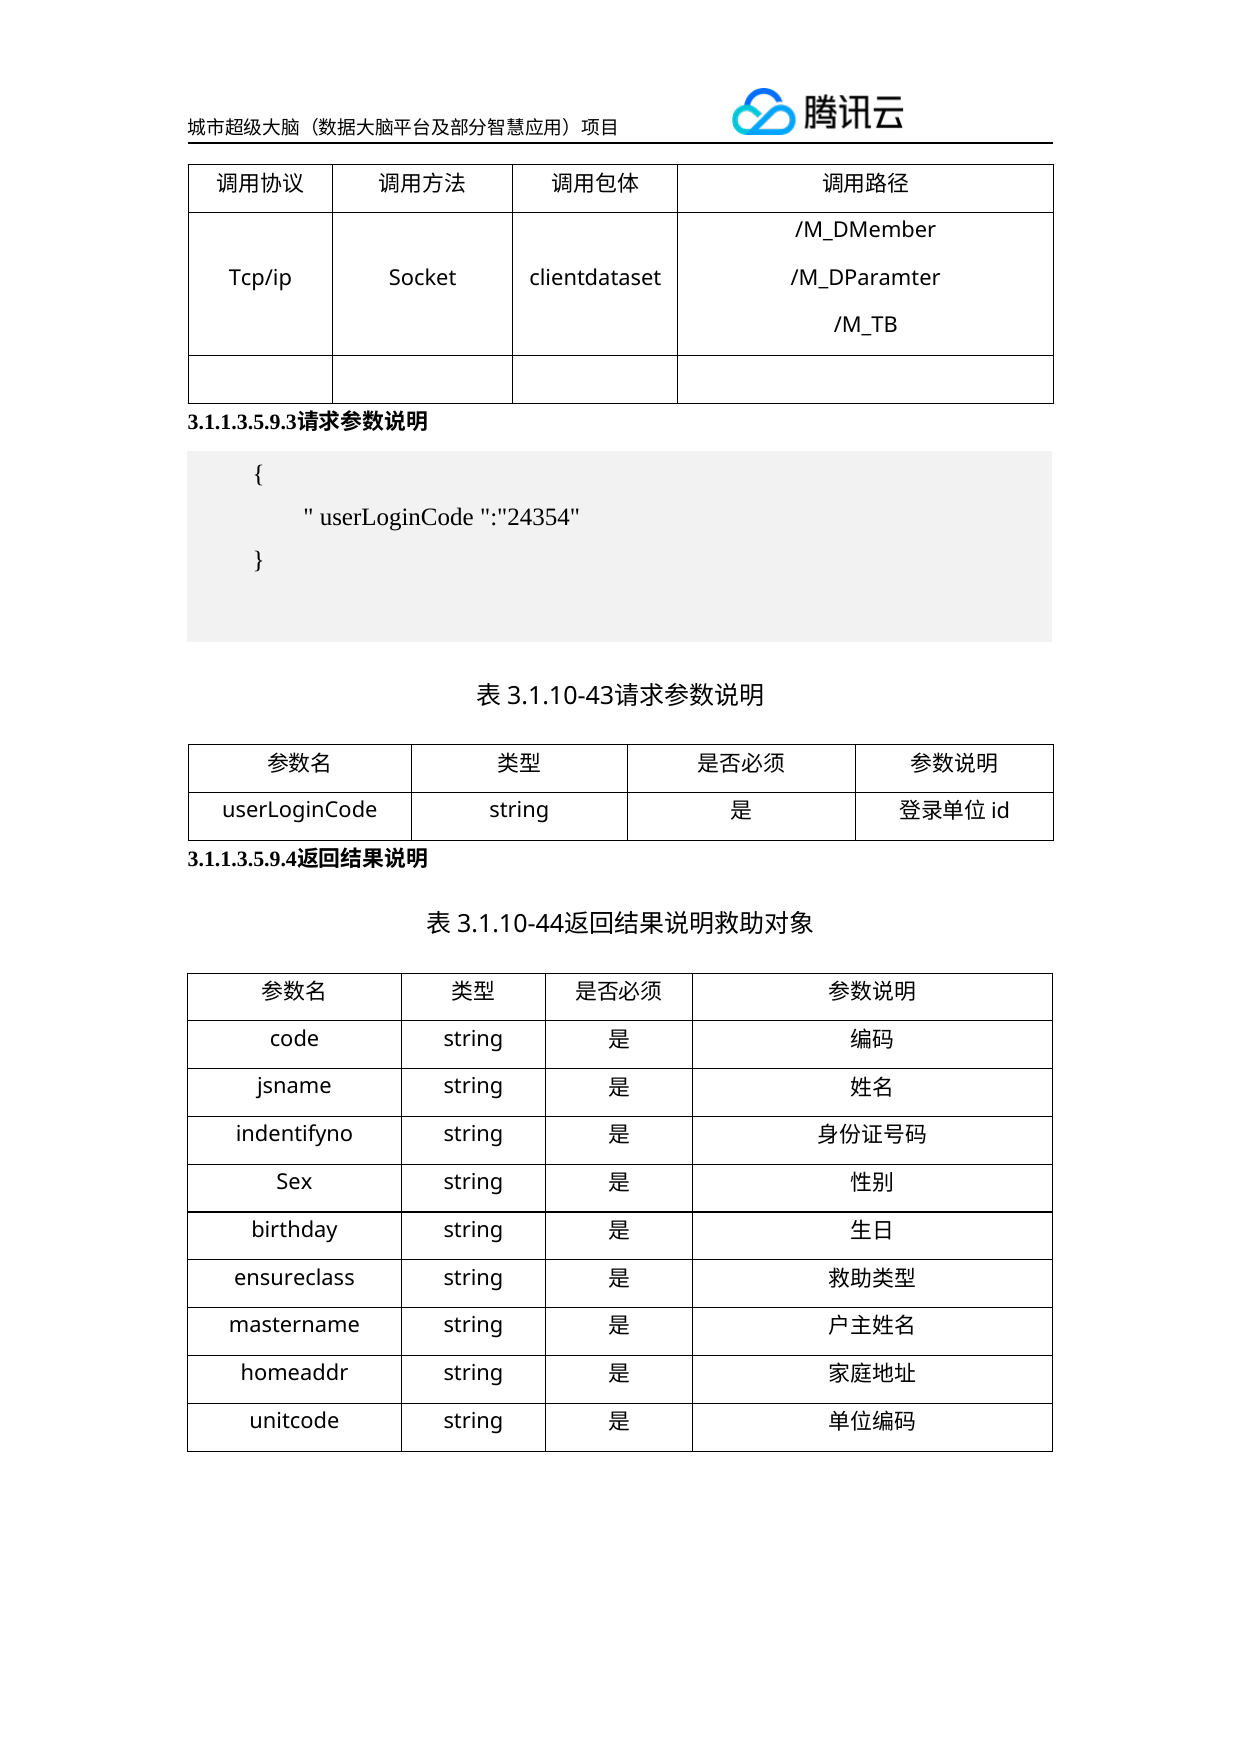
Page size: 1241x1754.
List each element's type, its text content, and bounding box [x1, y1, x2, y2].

table_cell [513, 356, 677, 402]
table_header 是否必须 [628, 745, 855, 792]
table_header 类型 [412, 745, 627, 792]
table_cell [333, 356, 512, 402]
table_cell clientdataset [513, 213, 677, 354]
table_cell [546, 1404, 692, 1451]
table_cell 是 [546, 1069, 692, 1116]
table_header 调用协议 [189, 165, 332, 212]
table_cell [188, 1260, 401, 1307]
table_cell jsname [188, 1069, 401, 1116]
table_cell 编码 [693, 1021, 1052, 1068]
table_cell [678, 356, 1053, 402]
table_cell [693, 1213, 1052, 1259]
table_header 参数说明 [856, 745, 1053, 792]
table_cell [189, 356, 332, 402]
table_cell 姓名 [693, 1069, 1052, 1116]
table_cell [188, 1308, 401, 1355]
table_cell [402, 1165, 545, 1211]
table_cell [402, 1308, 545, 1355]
table_cell Socket [333, 213, 512, 354]
table_header 调用包体 [513, 165, 677, 212]
table_cell string [412, 793, 627, 840]
table_cell /M_DMember /M_DParamter /M_TB [678, 213, 1053, 354]
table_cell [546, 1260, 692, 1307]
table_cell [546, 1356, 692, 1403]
table_header 参数名 [189, 745, 411, 792]
table_header 参数名 [188, 974, 401, 1020]
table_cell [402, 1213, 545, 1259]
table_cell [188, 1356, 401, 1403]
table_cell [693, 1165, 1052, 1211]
table_header 调用路径 [678, 165, 1053, 212]
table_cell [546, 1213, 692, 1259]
table_cell 是 [546, 1021, 692, 1068]
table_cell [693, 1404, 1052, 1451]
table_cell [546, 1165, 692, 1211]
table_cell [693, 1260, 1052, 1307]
table_header 是否必须 [546, 974, 692, 1020]
table_cell 是 [546, 1117, 692, 1164]
table_cell string [402, 1021, 545, 1068]
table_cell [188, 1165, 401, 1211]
table_cell string [402, 1069, 545, 1116]
table_cell 身份证号码 [693, 1117, 1052, 1164]
table_cell 是 [628, 793, 855, 840]
table_header 参数说明 [693, 974, 1052, 1020]
picture [748, 128, 780, 135]
subtitle 请求参数说明 [187, 404, 1053, 436]
table_cell string [402, 1117, 545, 1164]
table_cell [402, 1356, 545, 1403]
table_cell 登录单位id [856, 793, 1053, 840]
table_cell indentifyno [188, 1117, 401, 1164]
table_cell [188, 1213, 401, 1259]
table_cell code [188, 1021, 401, 1068]
table_cell userLoginCode [189, 793, 411, 840]
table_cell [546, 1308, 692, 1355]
table_header 类型 [402, 974, 545, 1020]
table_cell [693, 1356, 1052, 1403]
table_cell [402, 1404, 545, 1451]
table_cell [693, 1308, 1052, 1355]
picture [732, 88, 904, 135]
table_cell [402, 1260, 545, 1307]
text 表 3.1.10-44返回结果说明救助对象 [187, 889, 1053, 954]
text 表 3.1.10-43请求参数说明 [187, 661, 1053, 726]
picture [760, 111, 790, 129]
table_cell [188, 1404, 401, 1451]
table_header 调用方法 [333, 165, 512, 212]
subtitle 返回结果说明 [187, 841, 1053, 873]
table_cell Tcp/ip [189, 213, 332, 354]
